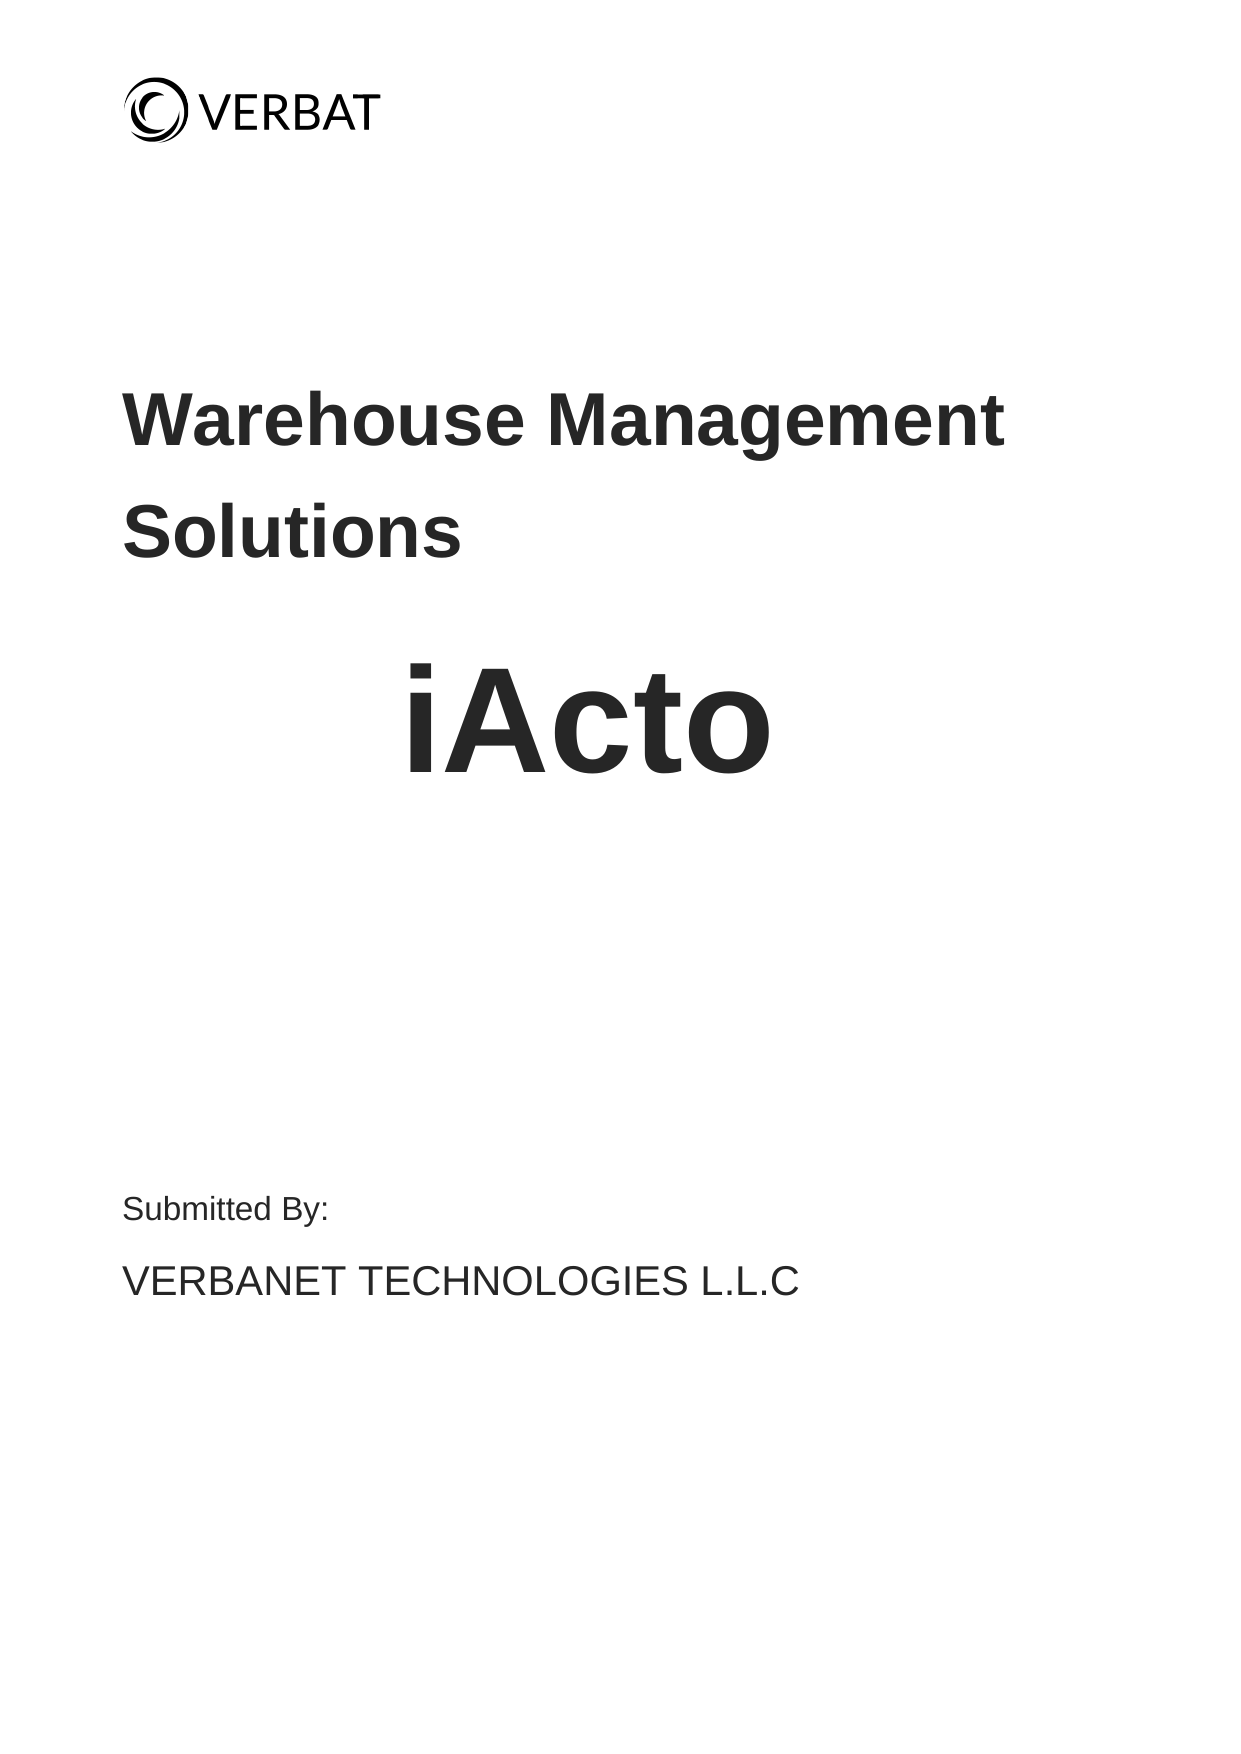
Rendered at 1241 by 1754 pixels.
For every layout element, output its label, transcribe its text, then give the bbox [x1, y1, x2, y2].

text Submitted By: [122, 1191, 1053, 1228]
picture [121, 75, 385, 145]
text Warehouse Management Solutions [122, 370, 1053, 595]
text VERBANET TECHNOLOGIES L.L.C [122, 1266, 1053, 1303]
text iActo [122, 670, 1053, 816]
